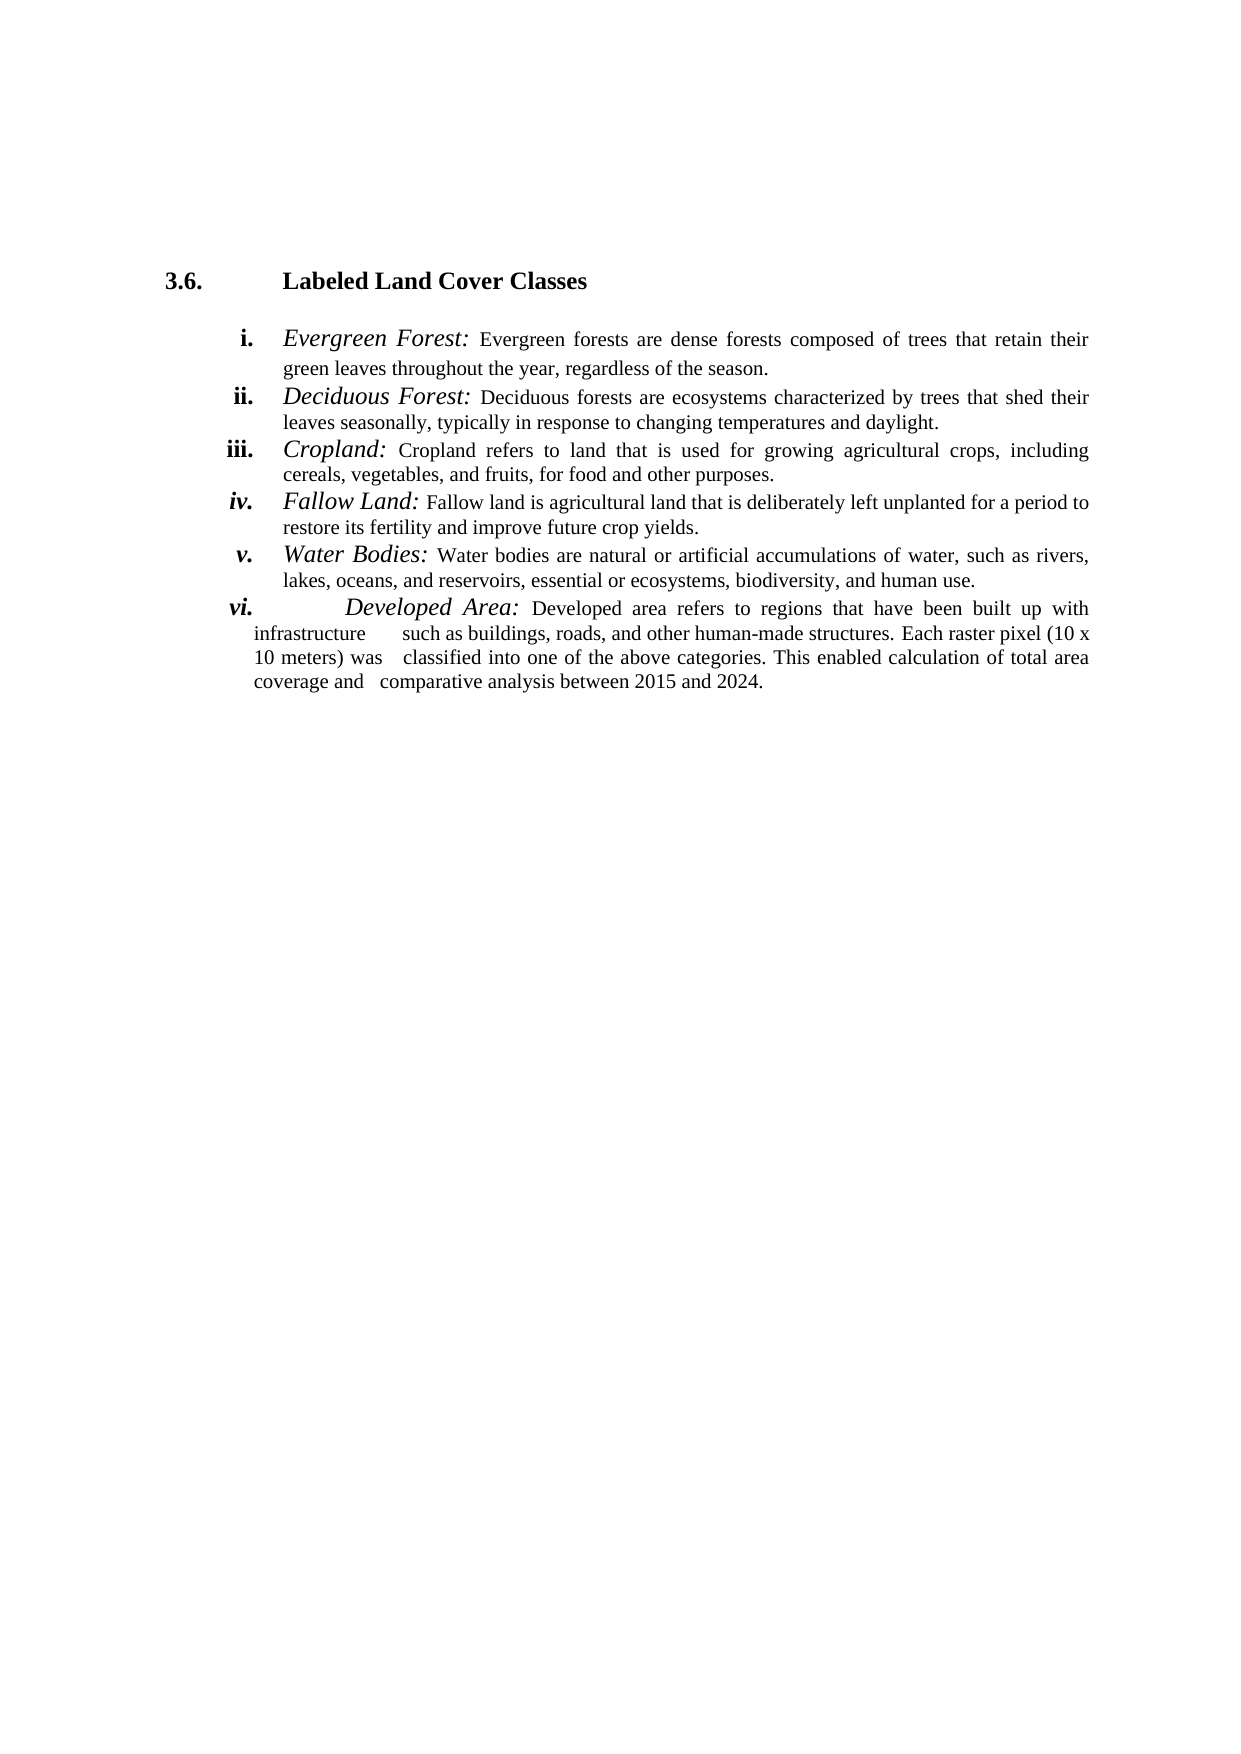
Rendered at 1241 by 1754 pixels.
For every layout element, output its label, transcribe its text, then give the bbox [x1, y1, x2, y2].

list Cropland: Cropland refers to land that is used for growing agricultural crops, including cereals, vegetables, and fruits, for food and other purposes. [253, 434, 1090, 486]
list Evergreen Forest: Evergreen forests are dense forests composed of trees that retain their green leaves throughout the year, regardless of the season. [253, 323, 1090, 381]
list Developed Area: Developed area refers to regions that have been built up with infrastructure such as buildings, roads, and other human-made structures. Each raster pixel (10 x 10 meters) was classified into one of the above categories. This enabled calculation of total area coverage and comparative analysis between 2015 and 2024. [253, 592, 1090, 693]
list Deciduous Forest: Deciduous forests are ecosystems characterized by trees that shed their leaves seasonally, typically in response to changing temperatures and daylight. [253, 381, 1090, 434]
list Water Bodies: Water bodies are natural or artificial accumulations of water, such as rivers, lakes, oceans, and reservoirs, essential or ecosystems, biodiversity, and human use. [253, 539, 1090, 592]
list Labeled Land Cover Classes [165, 266, 1090, 294]
list Fallow Land: Fallow land is agricultural land that is deliberately left unplanted for a period to restore its fertility and improve future crop yields. [253, 486, 1090, 539]
